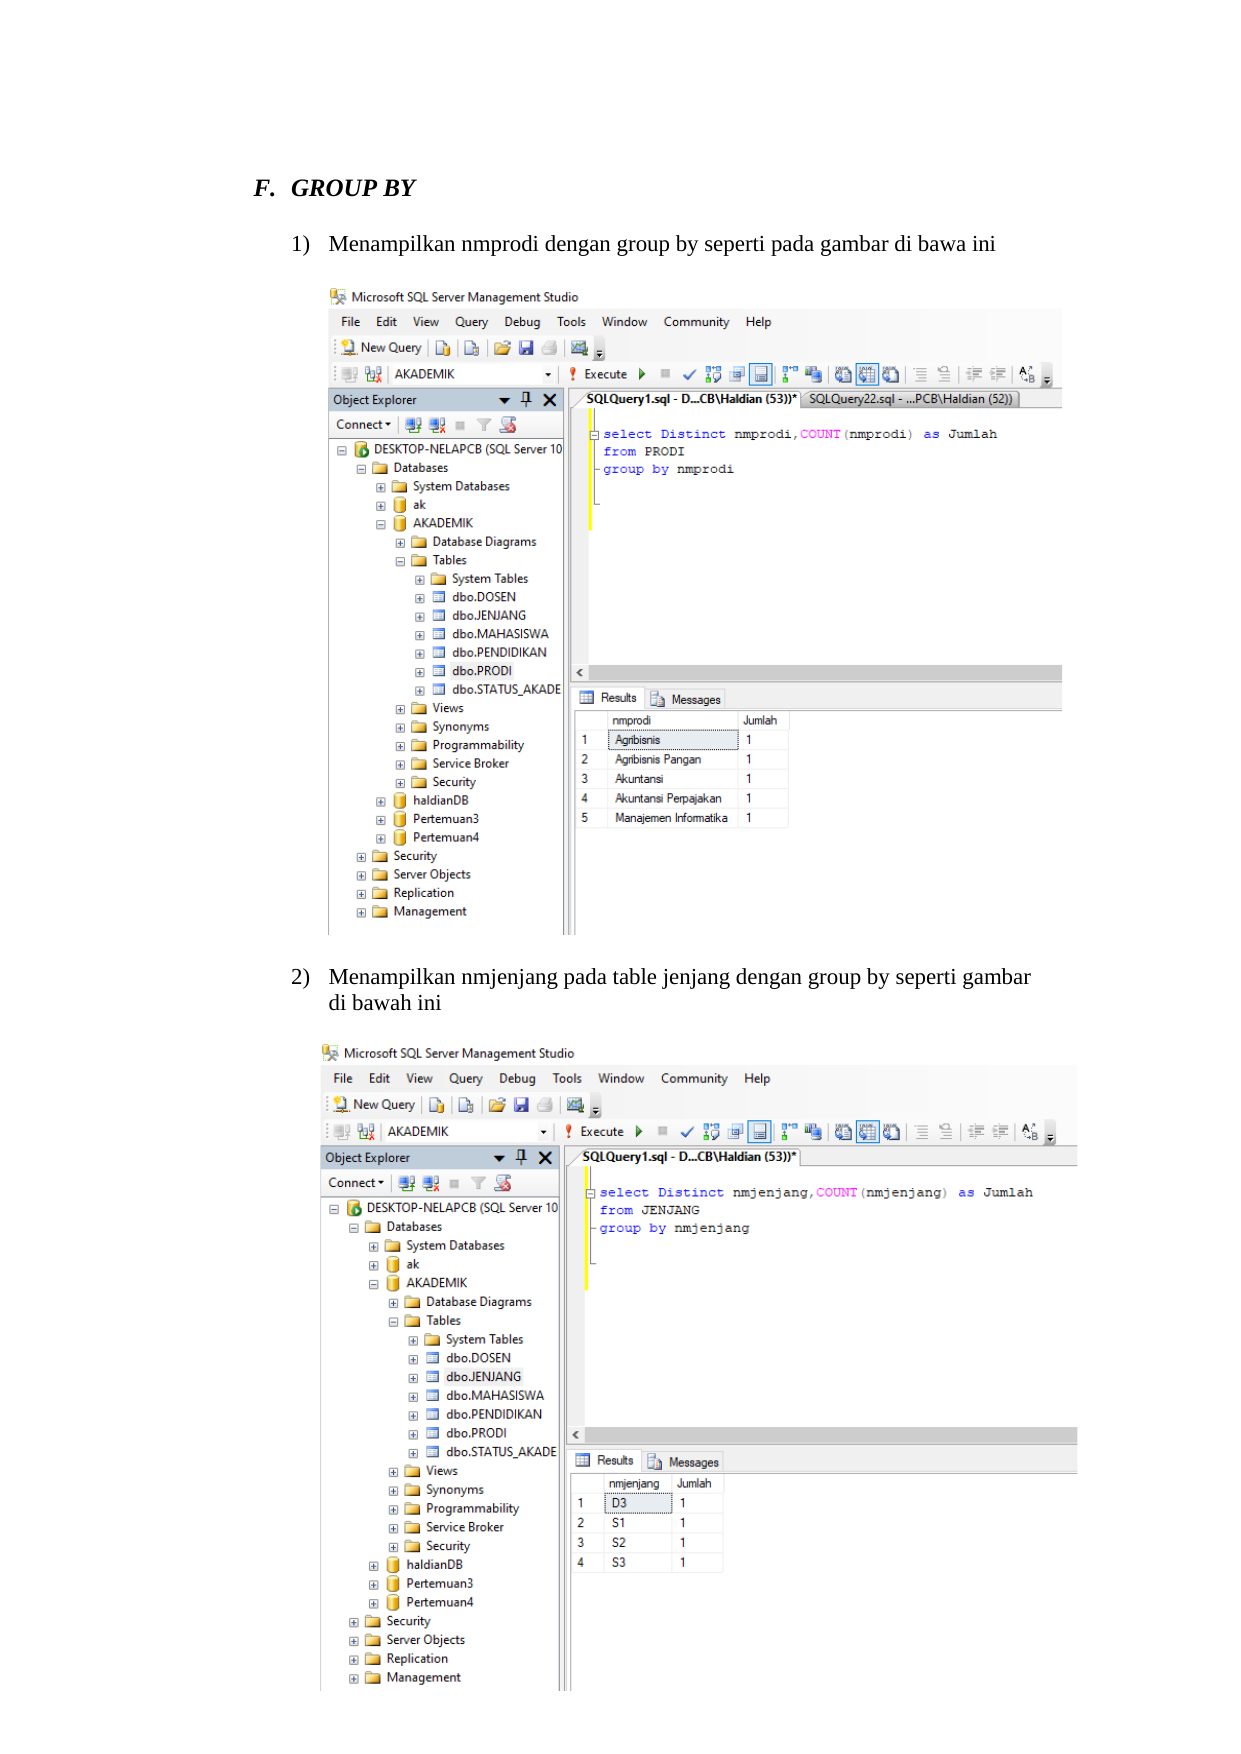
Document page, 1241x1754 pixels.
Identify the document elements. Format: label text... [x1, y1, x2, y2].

picture [320, 1042, 1078, 1691]
picture [328, 285, 1063, 935]
list Menampilkan nmjenjang pada table jenjang dengan group by seperti gambar di bawah ini [291, 963, 1033, 1016]
list GROUP BY [253, 173, 1033, 202]
list Menampilkan nmprodi dengan group by seperti pada gambar di bawa ini [291, 230, 1033, 257]
